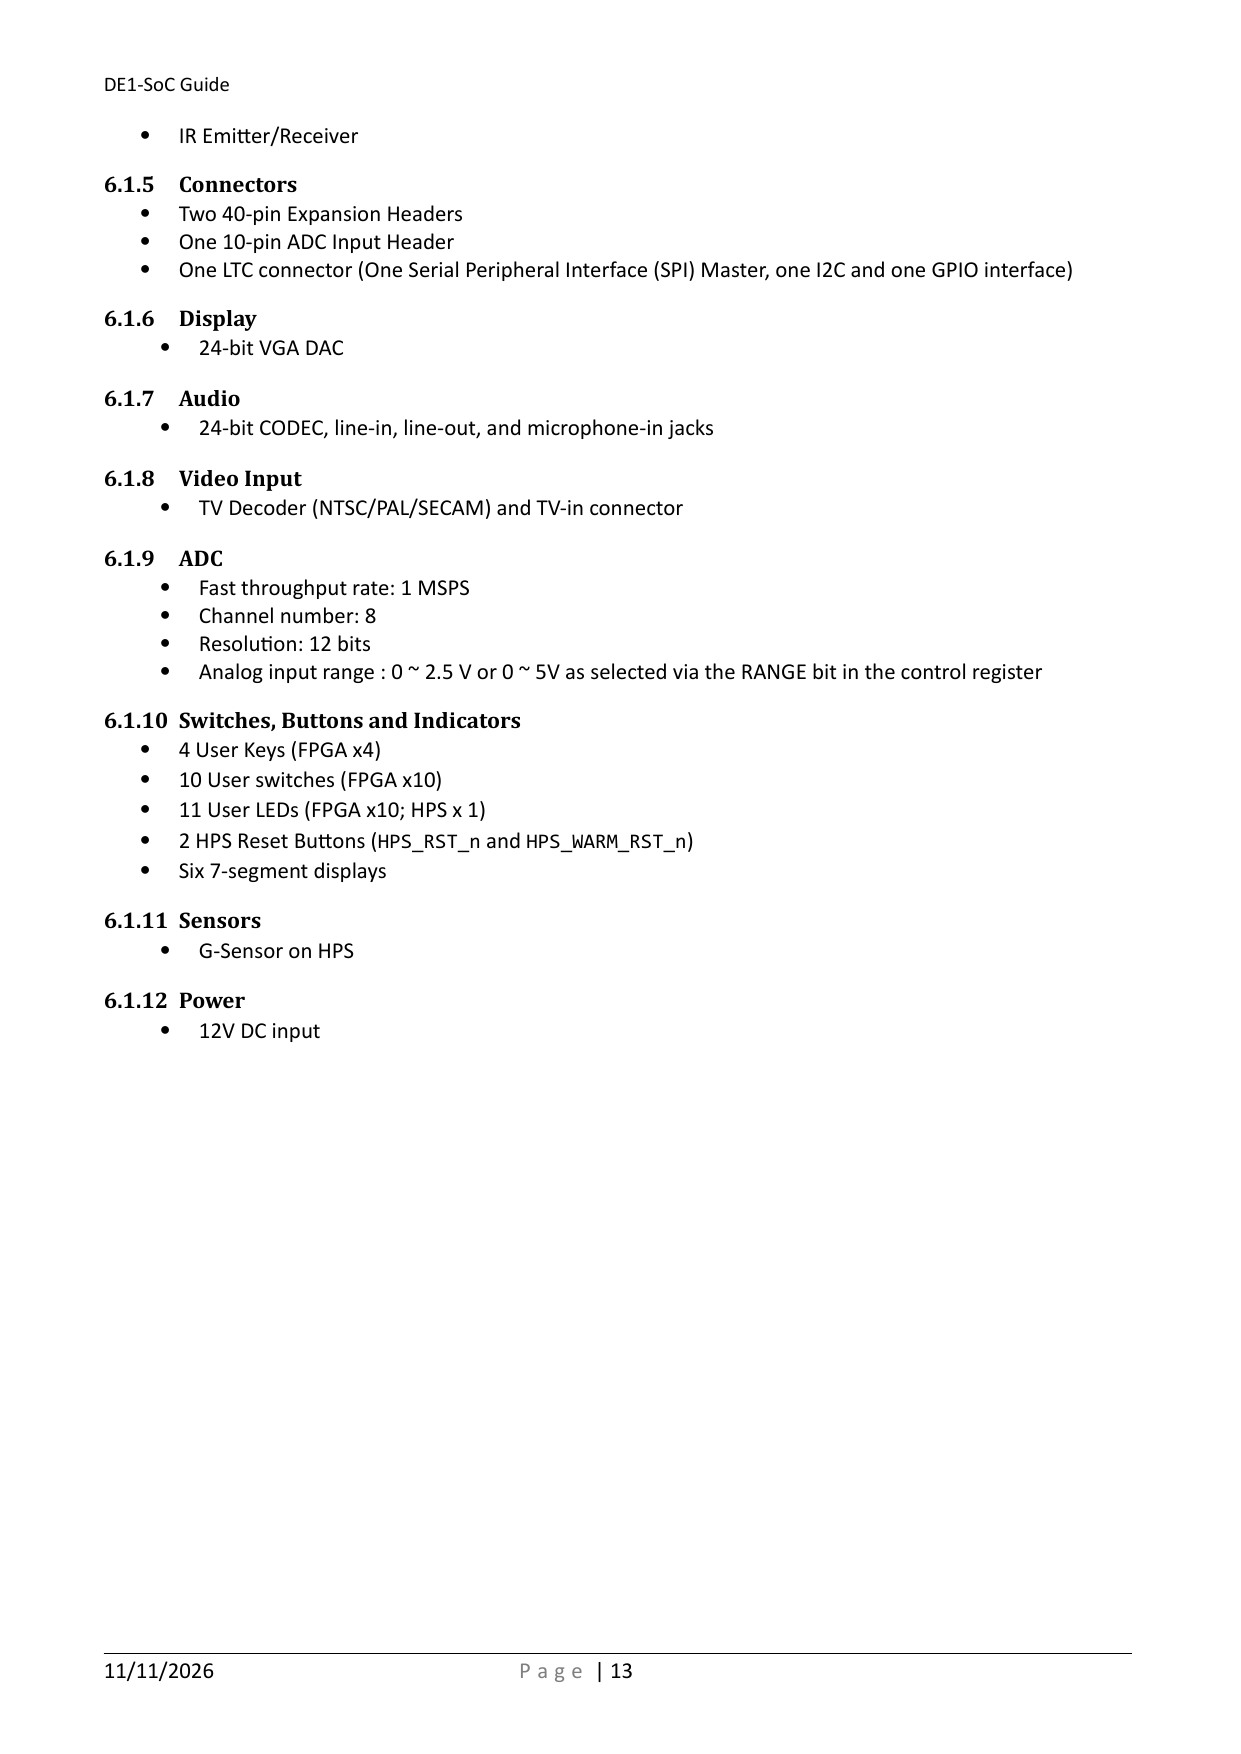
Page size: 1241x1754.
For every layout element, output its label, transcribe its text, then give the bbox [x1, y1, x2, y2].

list 4 User Keys (FPGA x4) [141, 735, 1132, 763]
list 12V DC input [161, 1016, 1132, 1044]
list Fast throughput rate: 1 MSPS [161, 573, 1132, 601]
list Channel number: 8 [161, 601, 1132, 629]
subtitle Display [103, 304, 1132, 331]
subtitle Connectors [103, 171, 1132, 197]
list 10 User switches (FPGA x10) [141, 765, 1132, 793]
list G-Sensor on HPS [161, 936, 1132, 964]
subtitle Power [103, 987, 1132, 1014]
list IR Emitter/Receiver [141, 122, 1132, 150]
list Six 7-segment displays [141, 856, 1132, 884]
list 2 HPS Reset Buttons (HPS_RST_n and HPS_WARM_RST_n) [141, 826, 1132, 854]
subtitle Audio [103, 384, 1132, 411]
list 24-bit VGA DAC [161, 333, 1132, 361]
subtitle Sensors [103, 907, 1132, 934]
list Two 40-pin Expansion Headers [141, 199, 1132, 227]
subtitle Video Input [103, 464, 1132, 491]
list 11 User LEDs (FPGA x10; HPS x 1) [141, 796, 1132, 824]
list One LTC connector (One Serial Peripheral Interface (SPI) Master, one I2C and one GPIO interface) [141, 256, 1132, 283]
list Analog input range : 0 ~ 2.5 V or 0 ~ 5V as selected via the RANGE bit in the control register [161, 657, 1132, 685]
list One 10-pin ADC Input Header [141, 227, 1132, 256]
list TV Decoder (NTSC/PAL/SECAM) and TV-in connector [161, 493, 1132, 521]
list 24-bit CODEC, line-in, line-out, and microphone-in jacks [161, 413, 1132, 441]
subtitle ADC [103, 544, 1132, 571]
list Resolution: 12 bits [161, 629, 1132, 657]
subtitle Switches, Buttons and Indicators [103, 706, 1132, 733]
